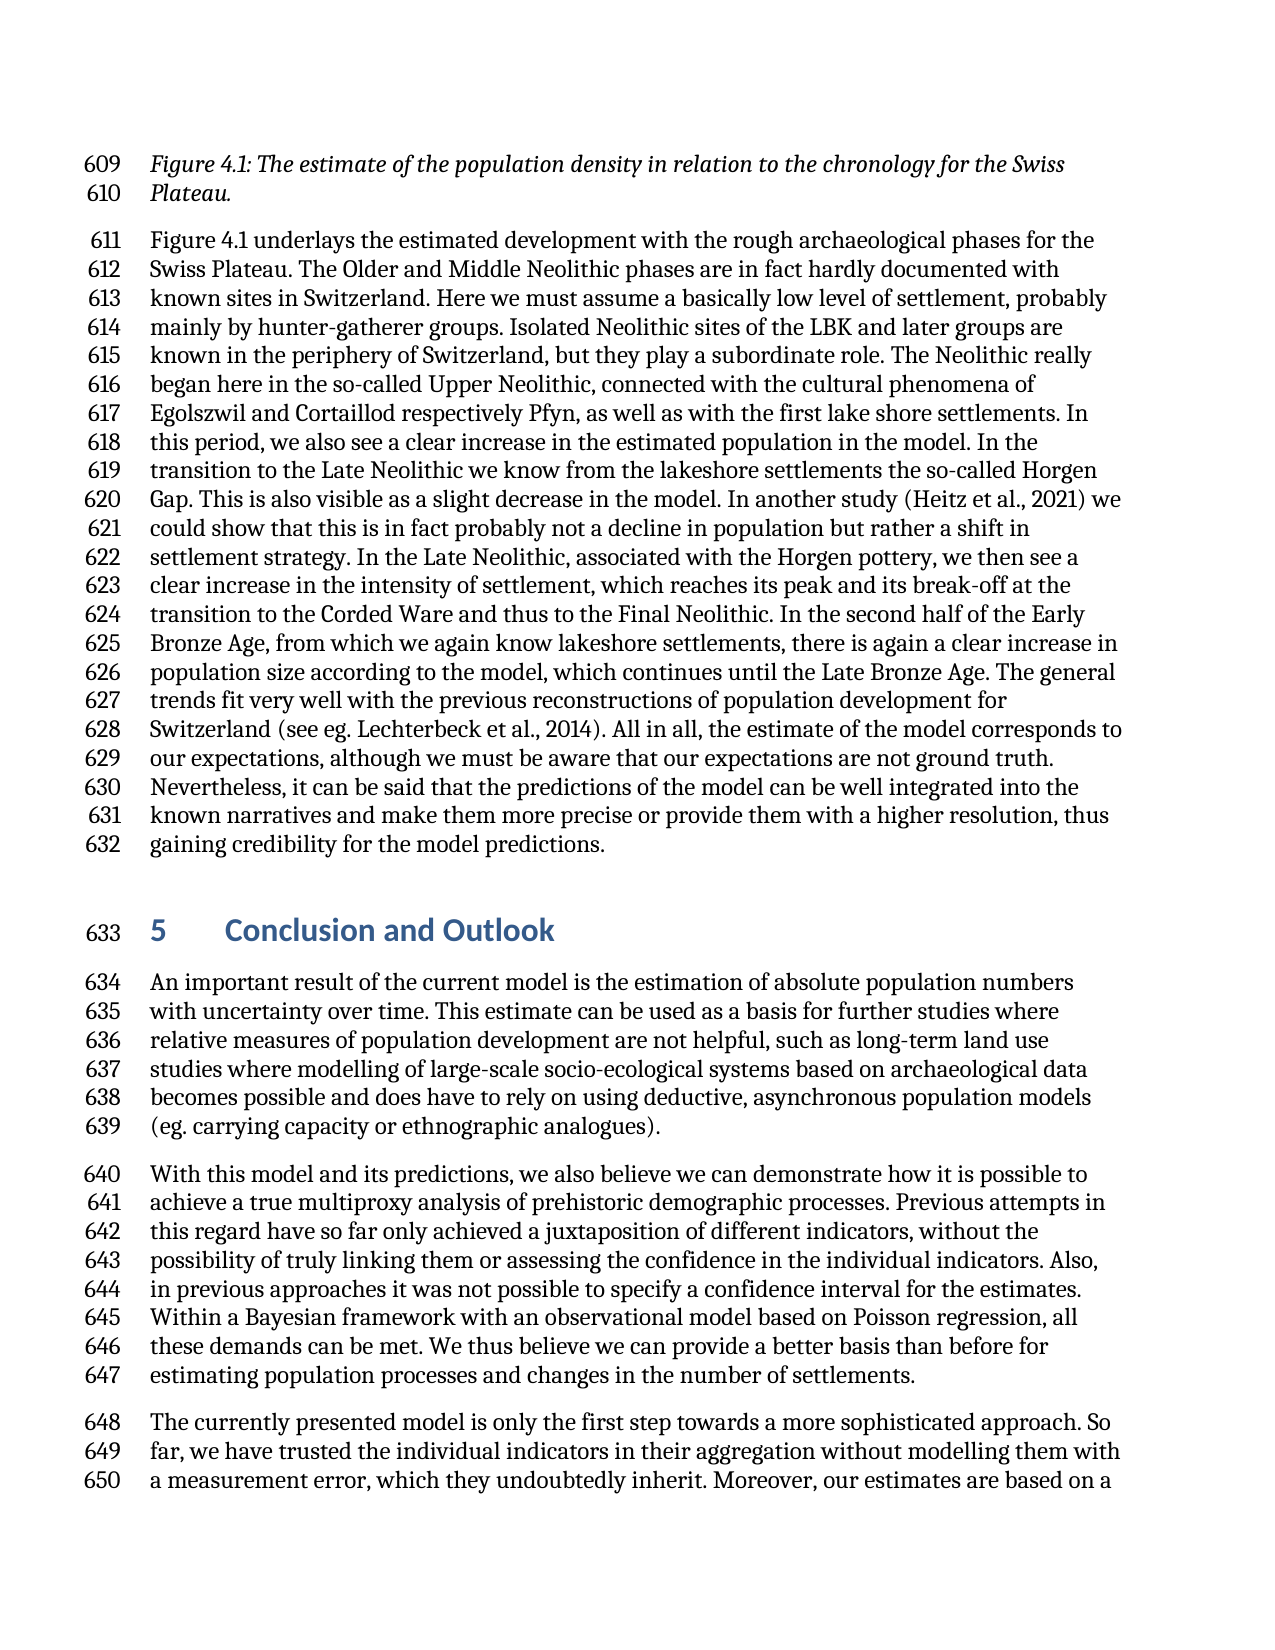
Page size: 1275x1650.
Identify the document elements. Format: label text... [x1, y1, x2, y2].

text With this model and its predictions, we also believe we can demonstrate how it is possible to achieve a true multiproxy analysis of prehistoric demographic processes. Previous attempts in this regard have so far only achieved a juxtaposition of different indicators, without the possibility of truly linking them or assessing the confidence in the individual indicators. Also, in previous approaches it was not possible to specify a confidence interval for the estimates. Within a Bayesian framework with an observational model based on Poisson regression, all these demands can be met. We thus believe we can provide a better basis than before for estimating population processes and changes in the number of settlements. [150, 1159, 1125, 1389]
subtitle 5 Conclusion and Outlook [150, 909, 1125, 949]
text Figure 4.1 underlays the estimated development with the rough archaeological phases for the Swiss Plateau. The Older and Middle Neolithic phases are in fact hardly documented with known sites in Switzerland. Here we must assume a basically low level of settlement, probably mainly by hunter-gatherer groups. Isolated Neolithic sites of the LBK and later groups are known in the periphery of Switzerland, but they play a subordinate role. The Neolithic really began here in the so-called Upper Neolithic, connected with the cultural phenomena of Egolszwil and Cortaillod respectively Pfyn, as well as with the first lake shore settlements. In this period, we also see a clear increase in the estimated population in the model. In the transition to the Late Neolithic we know from the lakeshore settlements the so-called Horgen Gap. This is also visible as a slight decrease in the model. In another study (Heitz et al., 2021) we could show that this is in fact probably not a decline in population but rather a shift in settlement strategy. In the Late Neolithic, associated with the Horgen pottery, we then see a clear increase in the intensity of settlement, which reaches its peak and its break-off at the transition to the Corded Ware and thus to the Final Neolithic. In the second half of the Early Bronze Age, from which we again know lakeshore settlements, there is again a clear increase in population size according to the model, which continues until the Late Bronze Age. The general trends fit very well with the previous reconstructions of population development for Switzerland (see eg. Lechterbeck et al., 2014). All in all, the estimate of the model corresponds to our expectations, although we must be aware that our expectations are not ground truth. Nevertheless, it can be said that the predictions of the model can be well integrated into the known narratives and make them more precise or provide them with a higher resolution, thus gaining credibility for the model predictions. [150, 226, 1125, 859]
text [150, 1408, 1125, 1494]
text An important result of the current model is the estimation of absolute population numbers with uncertainty over time. This estimate can be used as a basis for further studies where relative measures of population development are not helpful, such as long-term land use studies where modelling of large-scale socio-ecological systems based on archaeological data becomes possible and does have to rely on using deductive, asynchronous population models (eg. carrying capacity or ethnographic analogues). [150, 968, 1125, 1141]
text Figure 4.1: The estimate of the population density in relation to the chronology for the Swiss Plateau. [150, 150, 1125, 207]
